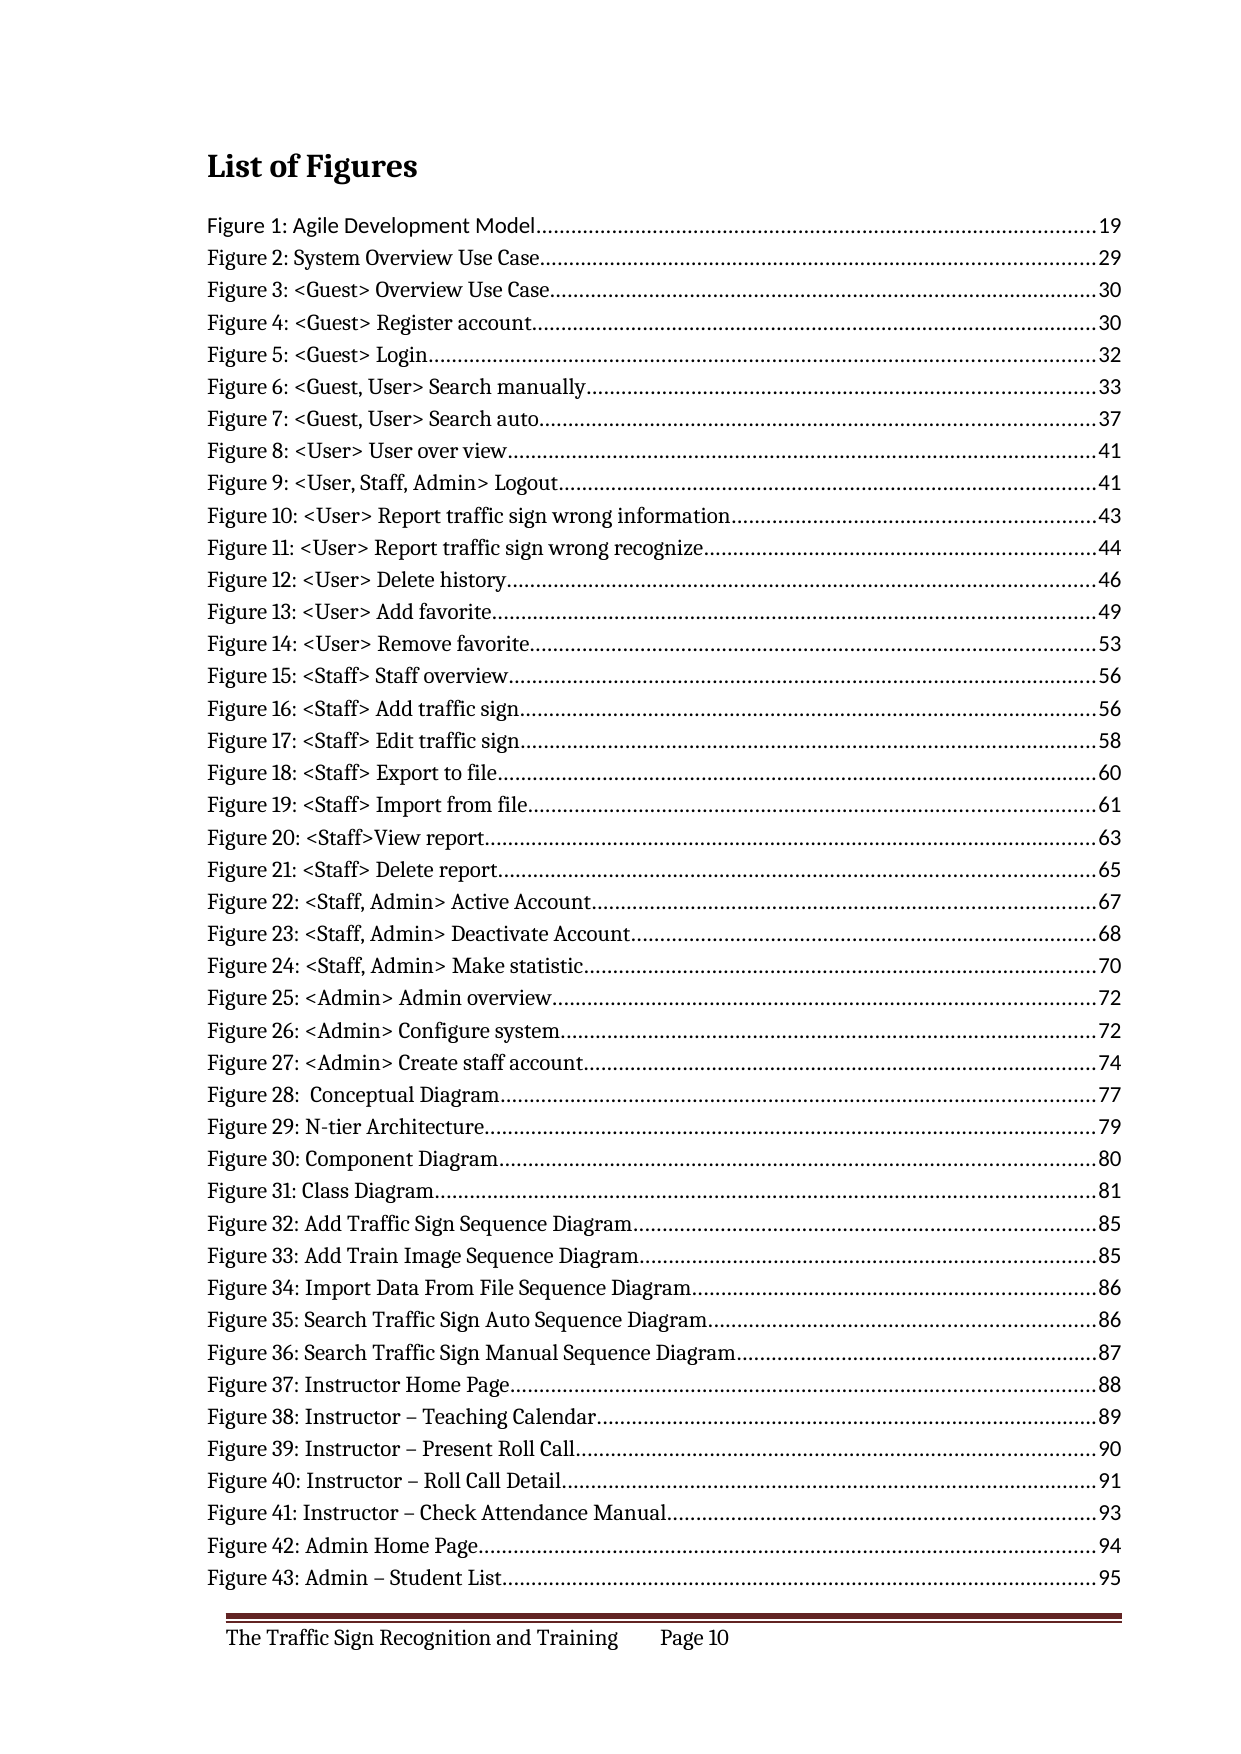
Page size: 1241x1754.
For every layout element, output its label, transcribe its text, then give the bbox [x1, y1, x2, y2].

text Figure 17: <Staff> Edit traffic sign 58 [207, 726, 1122, 754]
text Figure 38: Instructor – Teaching Calendar 89 [207, 1402, 1122, 1430]
text Figure 26: <Admin> Configure system 72 [207, 1016, 1122, 1044]
text Figure 5: <Guest> Login 32 [207, 340, 1122, 368]
text Figure 2: System Overview Use Case 29 [207, 243, 1122, 271]
text Figure 25: <Admin> Admin overview 72 [207, 983, 1122, 1012]
text Figure 22: <Staff, Admin> Active Account 67 [207, 887, 1122, 915]
text Figure 28: Conceptual Diagram 77 [207, 1080, 1122, 1108]
text Figure 16: <Staff> Add traffic sign 56 [207, 694, 1122, 722]
text Figure 9: <User, Staff, Admin> Logout 41 [207, 468, 1122, 497]
text Figure 39: Instructor – Present Roll Call 90 [207, 1434, 1122, 1462]
text Figure 24: <Staff, Admin> Make statistic 70 [207, 951, 1122, 979]
text Figure 14: <User> Remove favorite 53 [207, 629, 1122, 657]
text Figure 40: Instructor – Roll Call Detail 91 [207, 1466, 1122, 1494]
text Figure 43: Admin – Student List 95 [207, 1563, 1122, 1591]
text Figure 10: <User> Report traffic sign wrong information 43 [207, 501, 1122, 529]
text Figure 31: Class Diagram 81 [207, 1177, 1122, 1205]
text Figure 21: <Staff> Delete report 65 [207, 855, 1122, 883]
text Figure 12: <User> Delete history 46 [207, 565, 1122, 593]
text Figure 11: <User> Report traffic sign wrong recognize 44 [207, 533, 1122, 561]
text Figure 7: <Guest, User> Search auto 37 [207, 404, 1122, 432]
text Figure 32: Add Traffic Sign Sequence Diagram 85 [207, 1209, 1122, 1237]
text Figure 35: Search Traffic Sign Auto Sequence Diagram 86 [207, 1305, 1122, 1333]
text Figure 20: <Staff>View report 63 [207, 823, 1122, 851]
text Figure 3: <Guest> Overview Use Case 30 [207, 275, 1122, 303]
text Figure 36: Search Traffic Sign Manual Sequence Diagram 87 [207, 1338, 1122, 1366]
text Figure 42: Admin Home Page 94 [207, 1531, 1122, 1559]
subtitle List of Figures [207, 148, 1122, 186]
text Figure 18: <Staff> Export to file 60 [207, 758, 1122, 786]
text Figure 41: Instructor – Check Attendance Manual 93 [207, 1498, 1122, 1527]
text Figure 6: <Guest, User> Search manually 33 [207, 372, 1122, 400]
text Figure 33: Add Train Image Sequence Diagram 85 [207, 1241, 1122, 1269]
text Figure 1: Agile Development Model 19 [207, 211, 1122, 239]
text Figure 19: <Staff> Import from file 61 [207, 790, 1122, 818]
text Figure 37: Instructor Home Page 88 [207, 1370, 1122, 1398]
text Figure 15: <Staff> Staff overview 56 [207, 662, 1122, 690]
text Figure 27: <Admin> Create staff account 74 [207, 1048, 1122, 1076]
text Figure 13: <User> Add favorite 49 [207, 597, 1122, 625]
text Figure 23: <Staff, Admin> Deactivate Account 68 [207, 919, 1122, 947]
text Figure 29: N-tier Architecture 79 [207, 1112, 1122, 1140]
text Figure 8: <User> User over view 41 [207, 436, 1122, 464]
text Figure 30: Component Diagram 80 [207, 1144, 1122, 1172]
text Figure 4: <Guest> Register account 30 [207, 308, 1122, 336]
text Figure 34: Import Data From File Sequence Diagram 86 [207, 1273, 1122, 1301]
